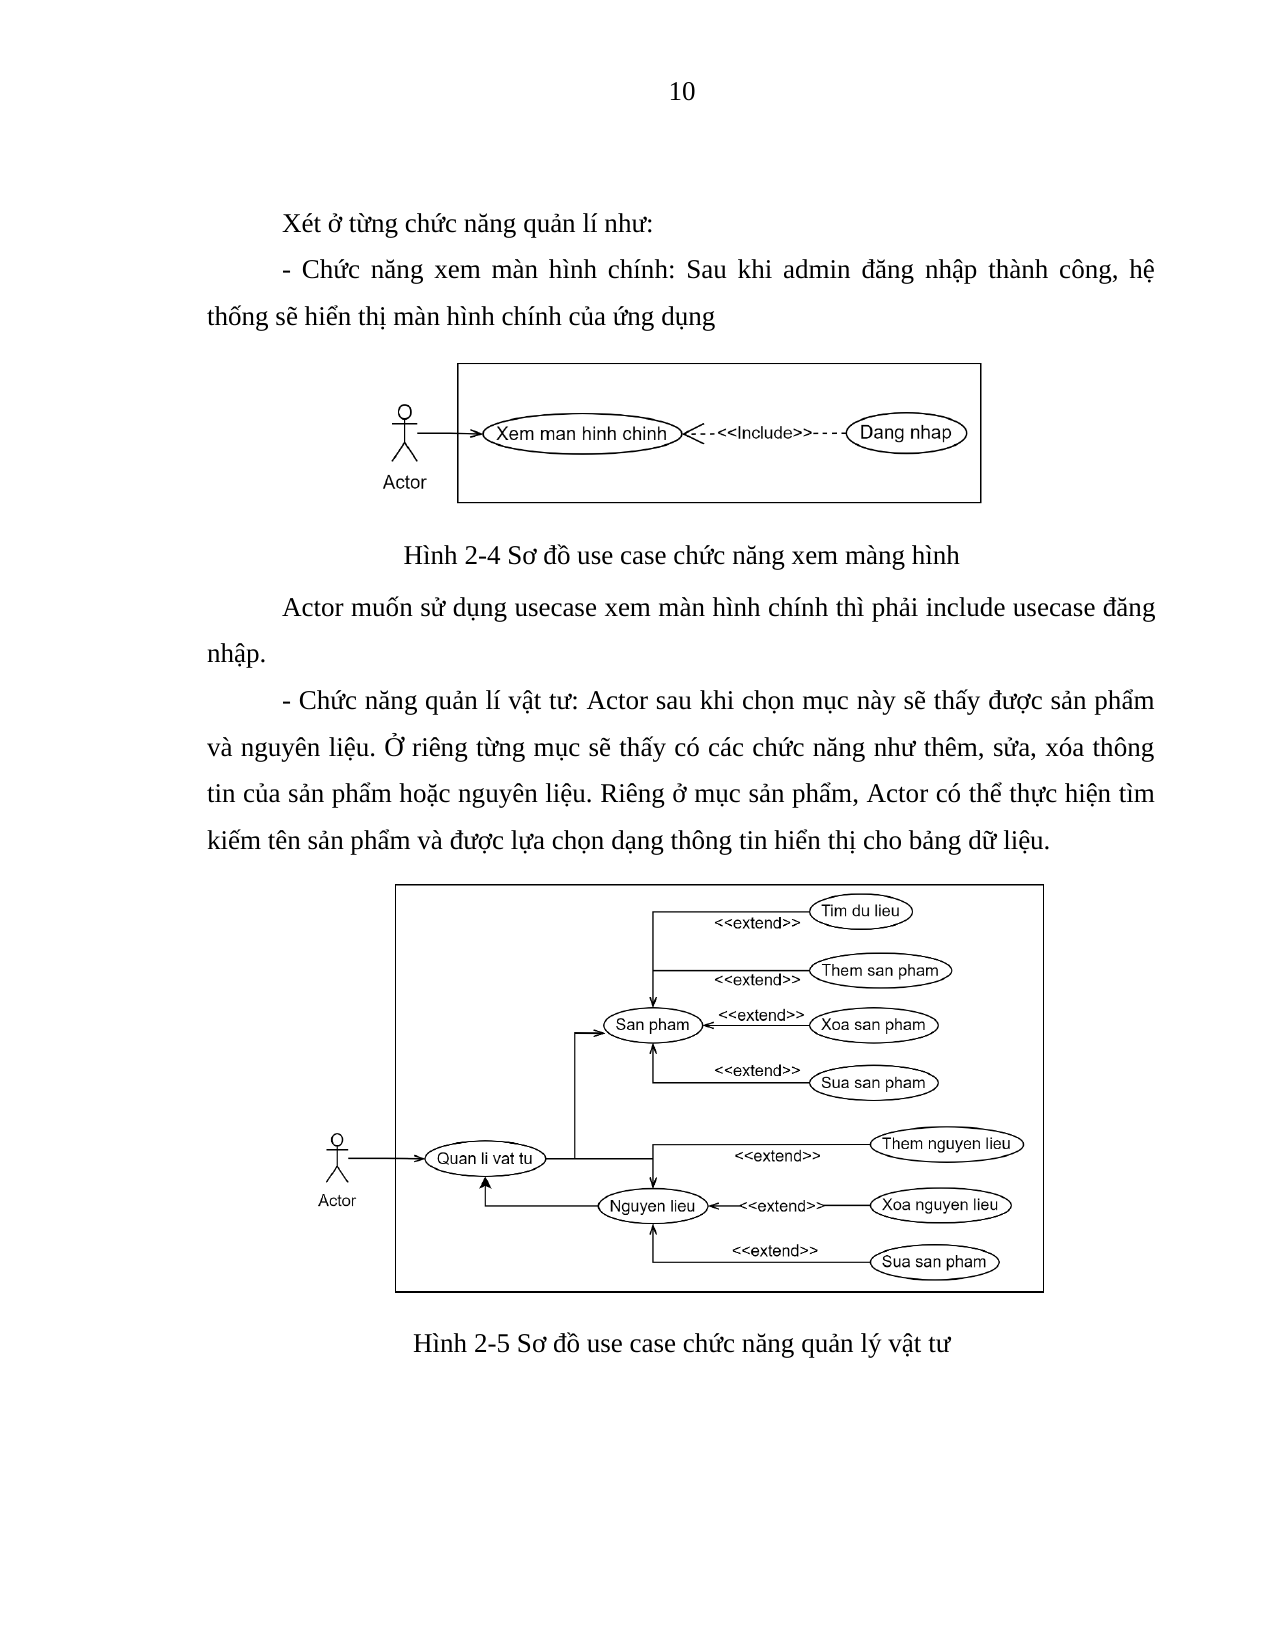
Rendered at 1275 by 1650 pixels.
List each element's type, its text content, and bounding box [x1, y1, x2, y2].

picture [367, 346, 997, 518]
text - Chức năng quản lí vật tư: Actor sau khi chọn mục này sẽ thấy được sản phẩm và nguyên liệu. Ở riêng từng mục sẽ thấy có các chức năng như thêm, sửa, xóa thông tin của sản phẩm hoặc nguyên liệu. Riêng ở mục sản phẩm, Actor có thể thực hiện tìm kiếm tên sản phẩm và được lựa chọn dạng thông tin hiển thị cho bảng dữ liệu. [207, 684, 1157, 855]
text - Chức năng xem màn hình chính: Sau khi admin đăng nhập thành công, hệ thống sẽ hiển thị màn hình chính của ứng dụng [207, 253, 1157, 331]
text Xét ở từng chức năng quản lí như: [207, 207, 1157, 238]
text Actor muốn sử dụng usecase xem màn hình chính thì phải include usecase đăng nhập. [207, 591, 1157, 669]
picture [305, 870, 1059, 1306]
